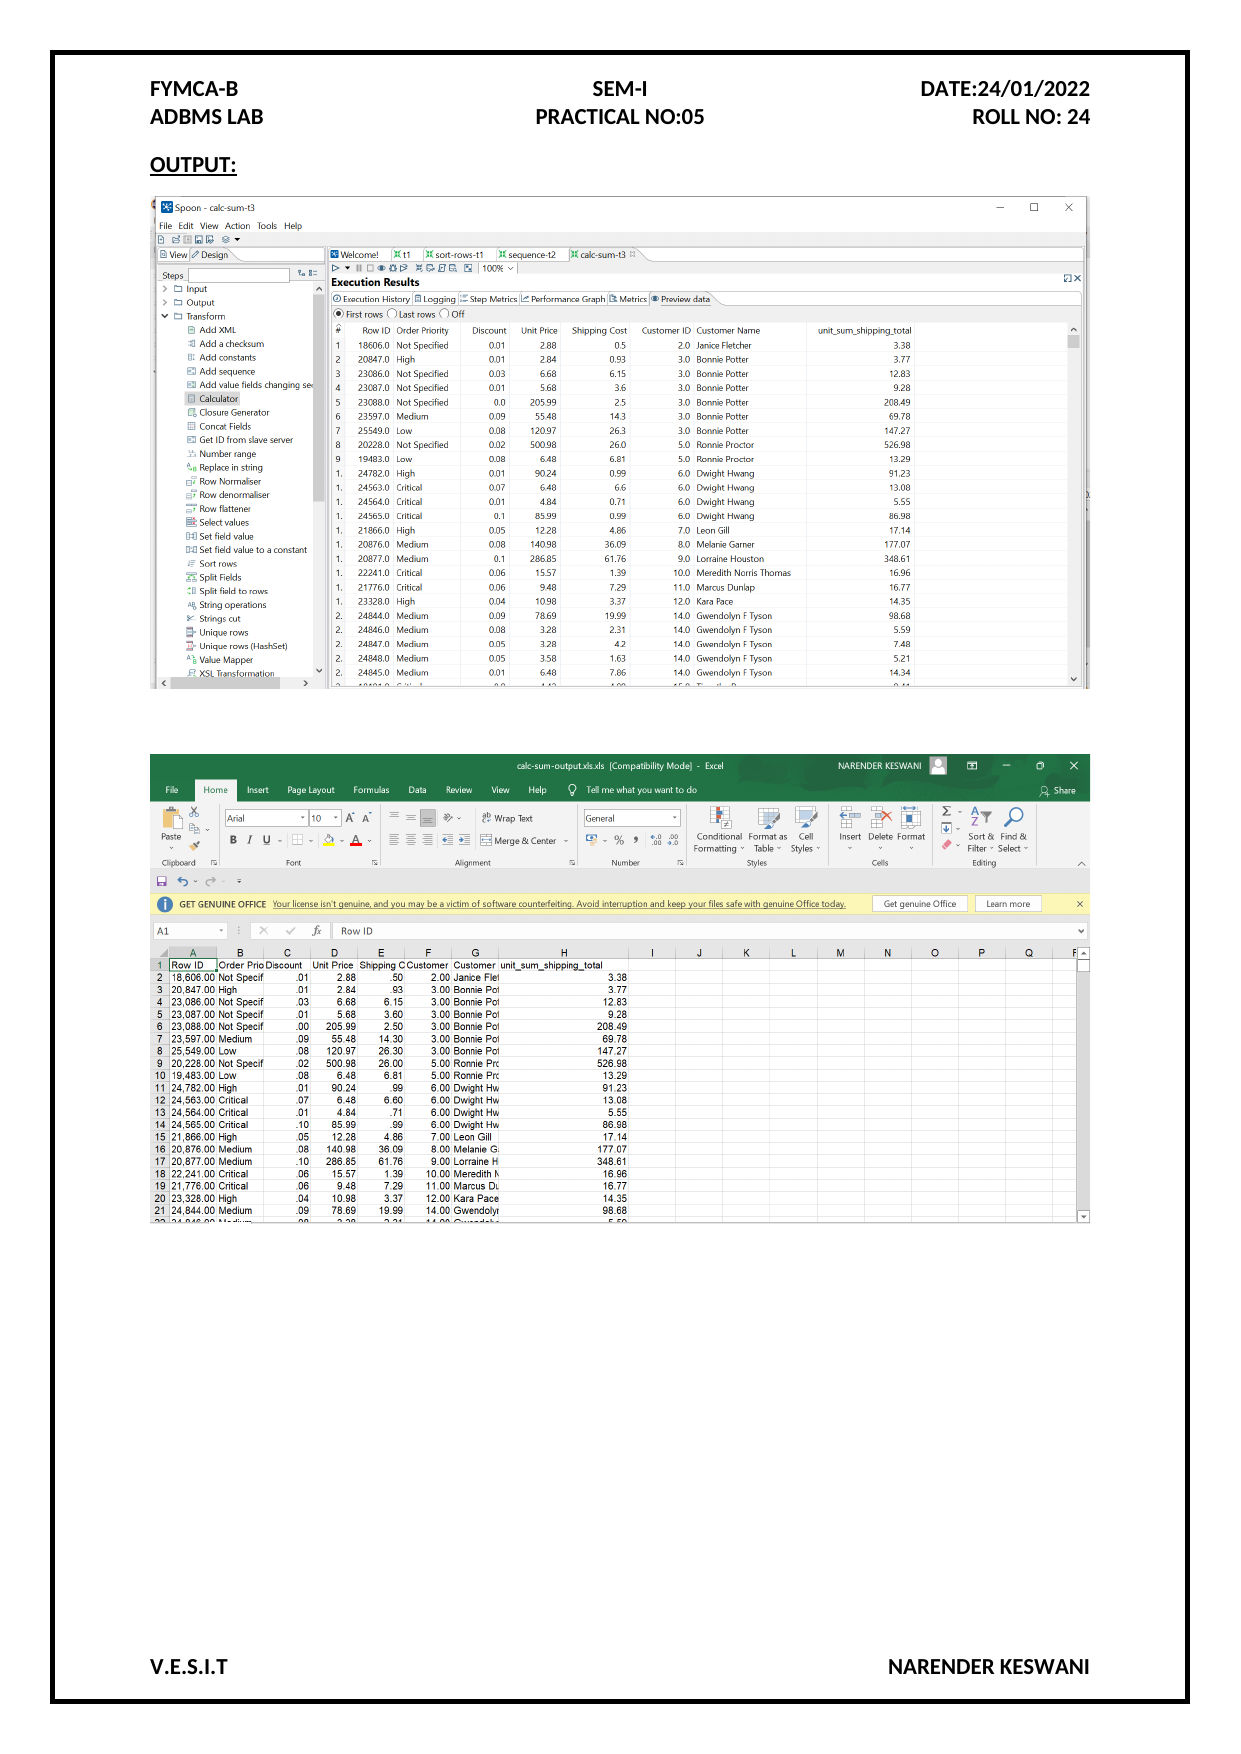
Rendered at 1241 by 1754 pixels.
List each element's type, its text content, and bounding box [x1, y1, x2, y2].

text OUTPUT: [150, 150, 1090, 178]
picture [150, 196, 1091, 689]
picture [150, 754, 1091, 1224]
